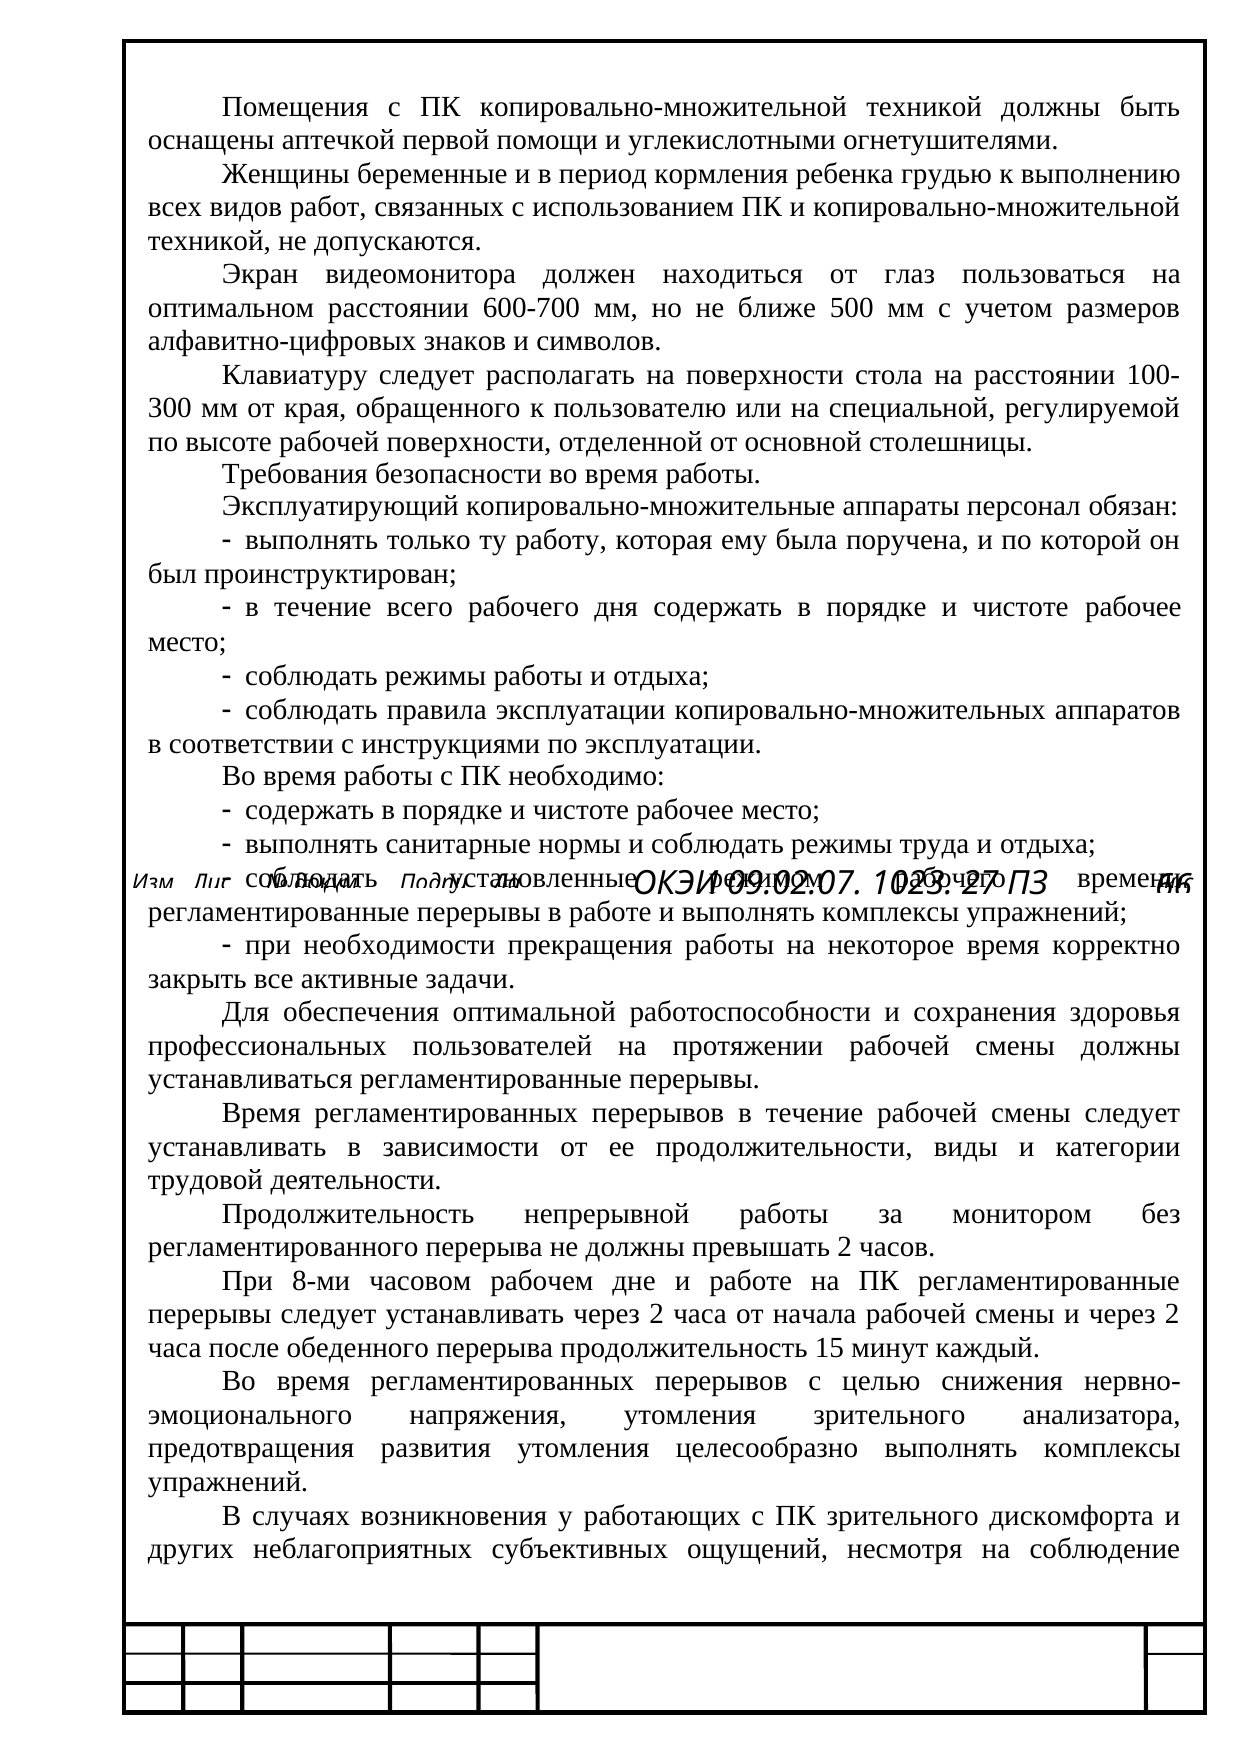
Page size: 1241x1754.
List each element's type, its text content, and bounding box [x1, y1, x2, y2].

text Женщины беременные и в период кормления ребенка грудью к выполнению всех видов работ, связанных с использованием ПК и копировально-множительной техникой, не допускаются. [148, 156, 1181, 256]
list соблюдать правила эксплуатации копировально-множительных аппаратов в соответствии с инструкциями по эксплуатации. [148, 692, 1181, 759]
list соблюдать установленные режимом рабочего времени регламентированные перерывы в работе и выполнять комплексы упражнений; [148, 860, 1181, 927]
text Во время регламентированных перерывов с целью снижения нервно- эмоционального напряжения, утомления зрительного анализатора, предотвращения развития утомления целесообразно выполнять комплексы упражнений. [148, 1363, 1181, 1498]
list выполнять только ту работу, которая ему была поручена, и по которой он был проинструктирован; [148, 522, 1181, 589]
list при необходимости прекращения работы на некоторое время корректно закрыть все активные задачи. [148, 927, 1181, 994]
list соблюдать режимы работы и отдыха; [148, 658, 1181, 692]
text Время регламентированных перерывов в течение рабочей смены следует устанавливать в зависимости от ее продолжительности, виды и категории трудовой деятельности. [148, 1095, 1181, 1196]
list содержать в порядке и чистоте рабочее место; [148, 792, 1181, 826]
text Клавиатуру следует располагать на поверхности стола на расстоянии 100-300 мм от края, обращенного к пользователю или на специальной, регулируемой по высоте рабочей поверхности, отделенной от основной столешницы. [148, 357, 1181, 458]
text Во время работы с ПК необходимо: [148, 759, 1181, 792]
text Для обеспечения оптимальной работоспособности и сохранения здоровья профессиональных пользователей на протяжении рабочей смены должны устанавливаться регламентированные перерывы. [148, 994, 1181, 1095]
text Помещения с ПК копировально-множительной техникой должны быть оснащены аптечкой первой помощи и углекислотными огнетушителями. [148, 89, 1181, 156]
list в течение всего рабочего дня содержать в порядке и чистоте рабочее место; [148, 589, 1181, 658]
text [148, 1498, 1181, 1565]
text Экран видеомонитора должен находиться от глаз пользоваться на оптимальном расстоянии 600-700 мм, но не ближе 500 мм с учетом размеров алфавитно-цифровых знаков и символов. [148, 256, 1181, 357]
text Эксплуатирующий копировально-множительные аппараты персонал обязан: [148, 490, 1181, 522]
text При 8-ми часовом рабочем дне и работе на ПК регламентированные перерывы следует устанавливать через 2 часа от начала рабочей смены и через 2 часа после обеденного перерыва продолжительность 15 минут каждый. [148, 1263, 1181, 1363]
list выполнять санитарные нормы и соблюдать режимы труда и отдыха; [148, 826, 1181, 860]
text Продолжительность непрерывной работы за монитором без регламентированного перерыва не должны превышать 2 часов. [148, 1196, 1181, 1263]
text Требования безопасности во время работы. [148, 458, 1181, 490]
